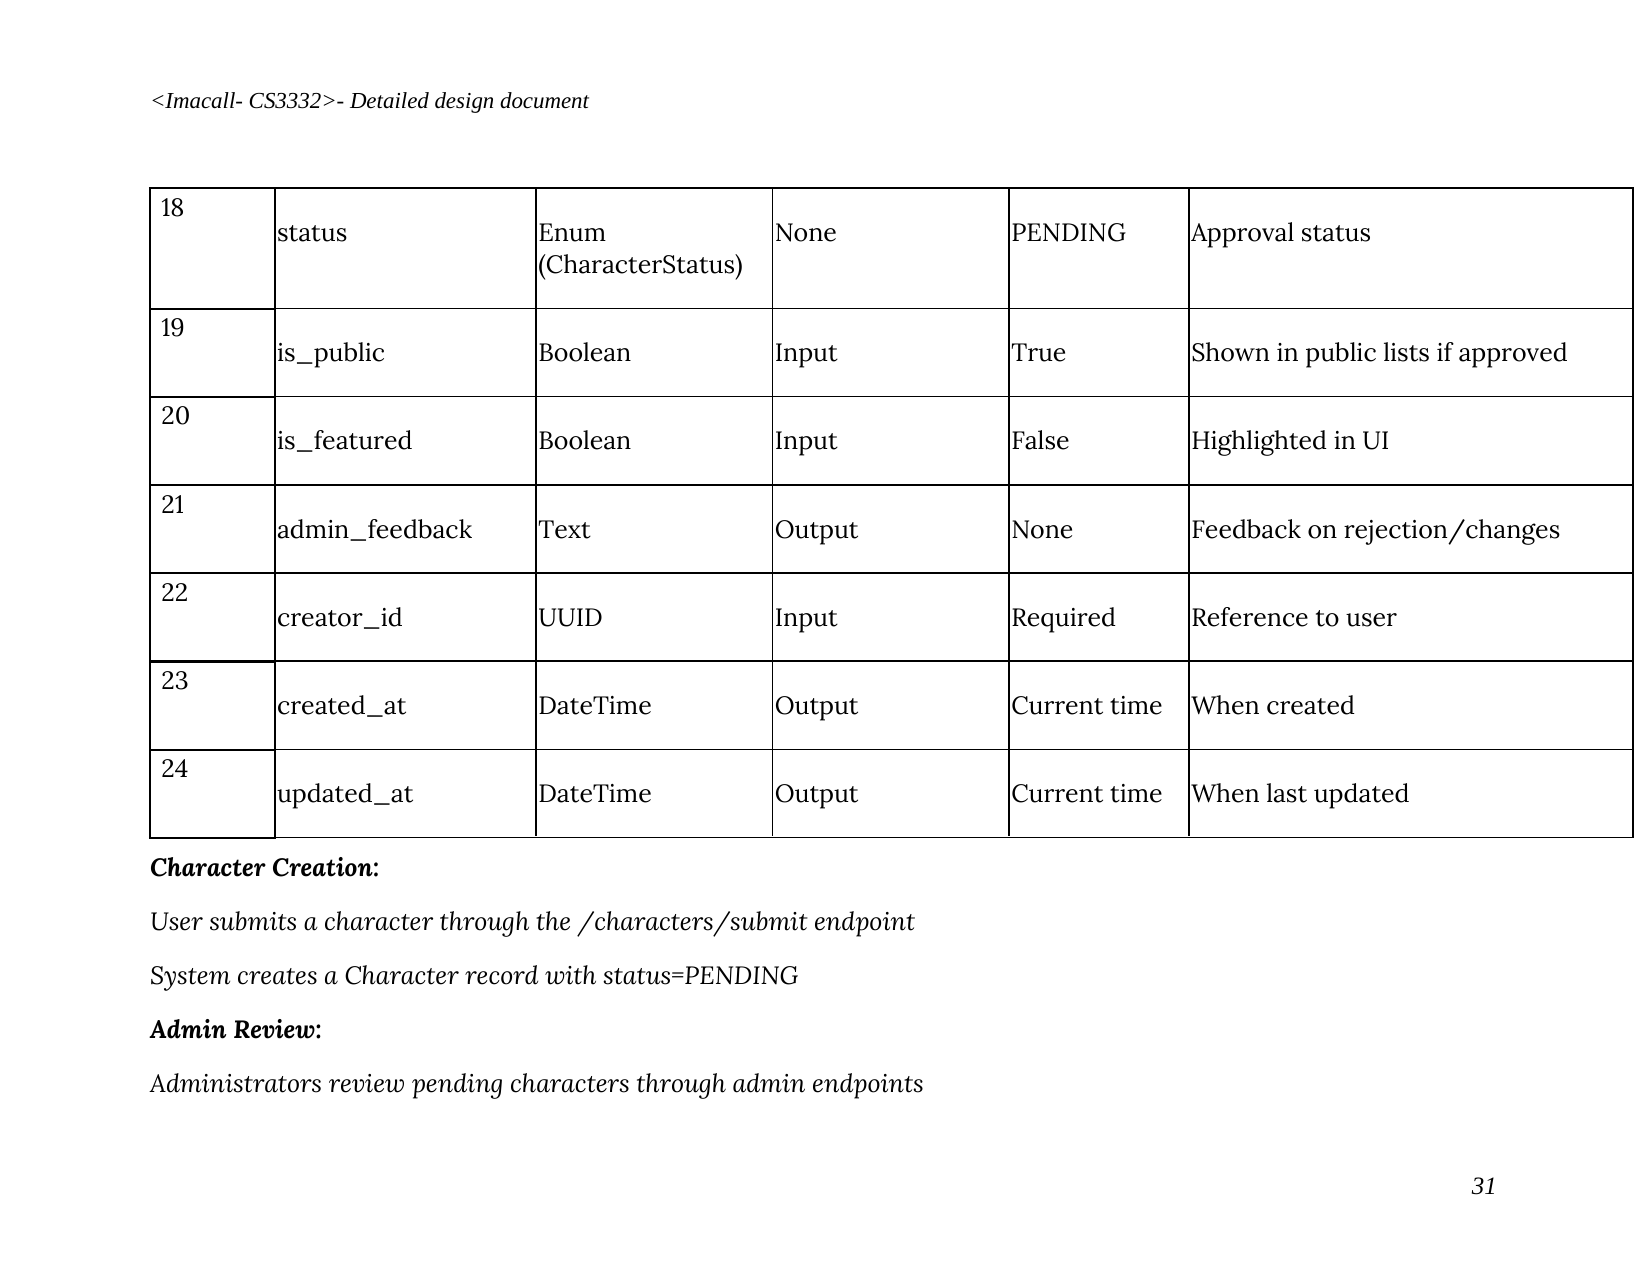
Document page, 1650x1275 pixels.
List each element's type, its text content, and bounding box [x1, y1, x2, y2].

text User submits a character through the /characters/submit endpoint [150, 905, 1499, 937]
text Administrators review pending characters through admin endpoints [150, 1068, 1499, 1099]
text Character Creation: [150, 851, 1499, 883]
text Admin Review: [150, 1013, 1499, 1046]
text System creates a Character record with status=PENDING [150, 959, 1499, 991]
